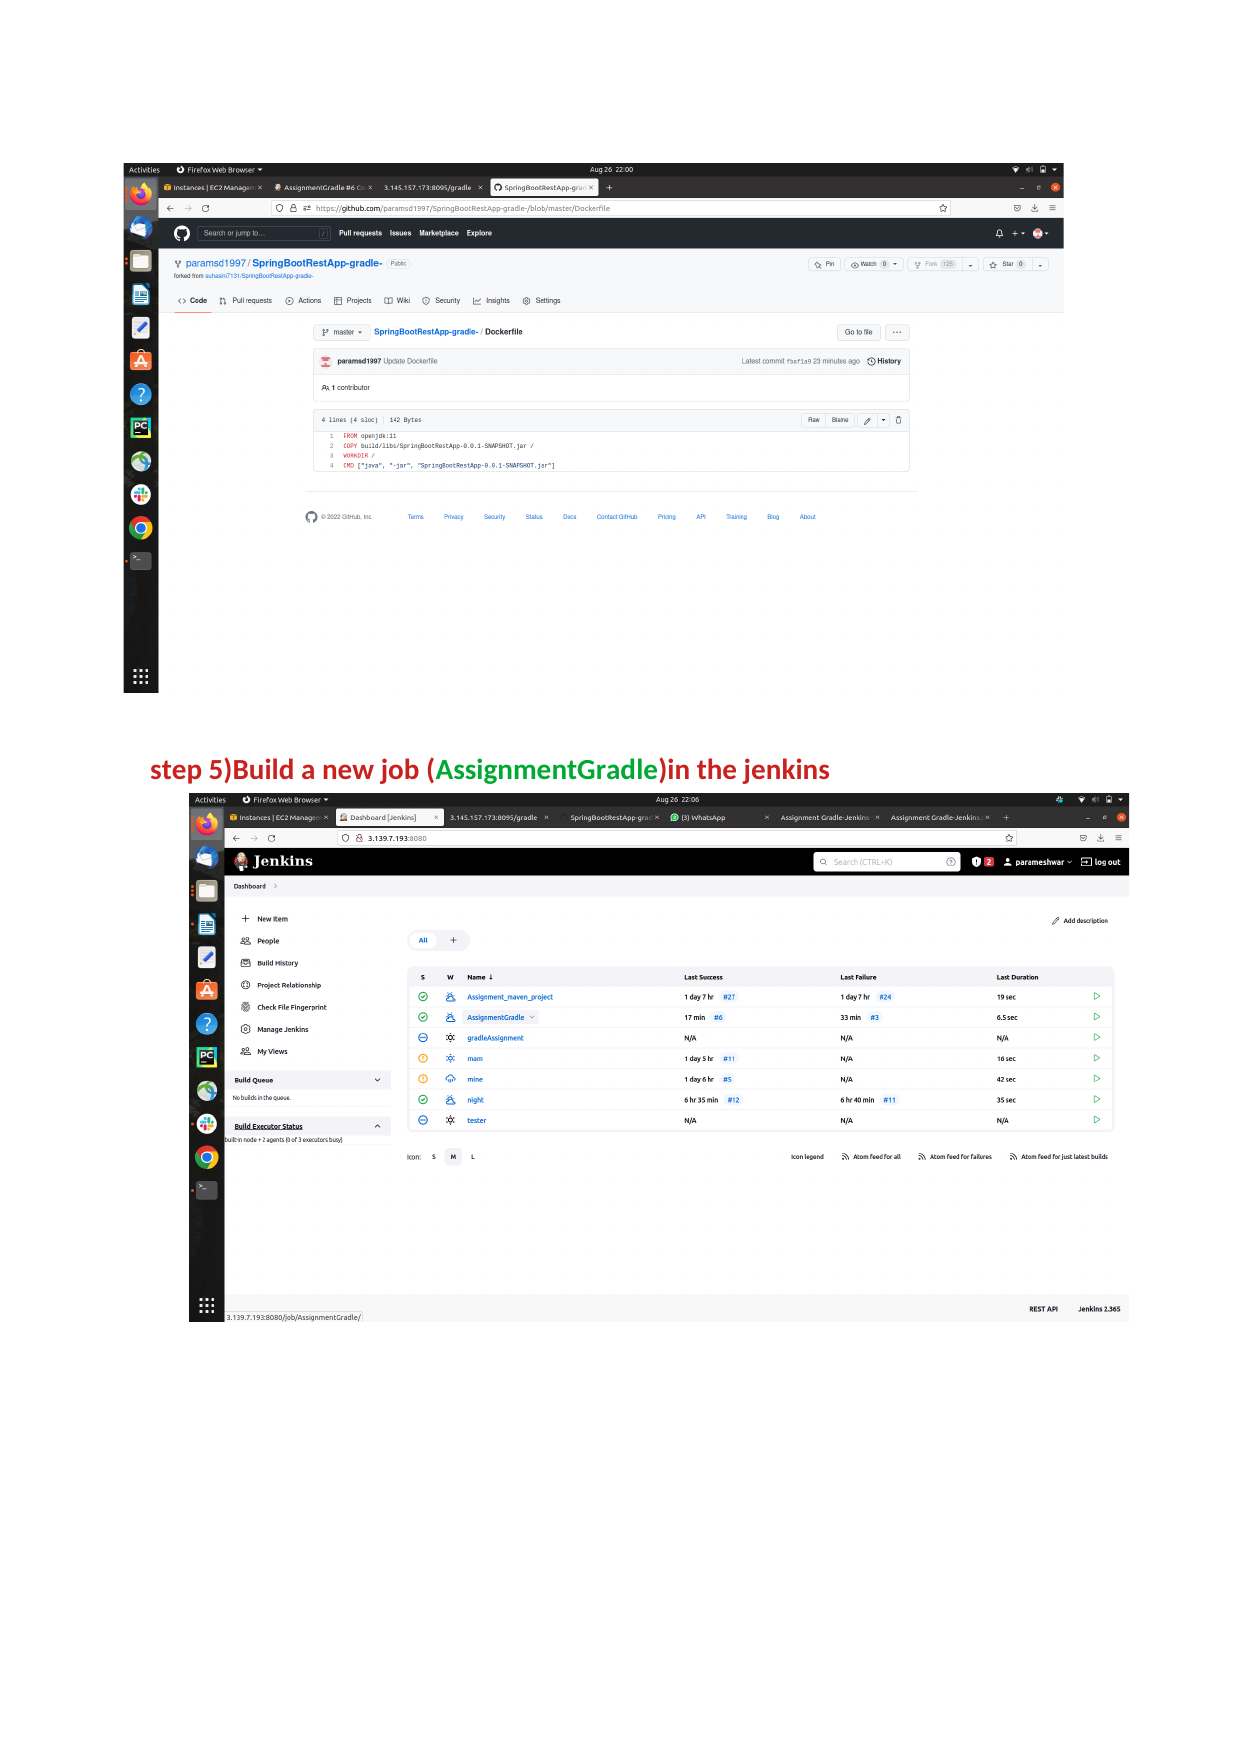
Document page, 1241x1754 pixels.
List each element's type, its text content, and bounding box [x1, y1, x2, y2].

text step 5)Build a new job (AssignmentGradle)in the jenkins [150, 751, 1090, 786]
picture [123, 163, 1064, 693]
picture [189, 793, 1130, 1322]
